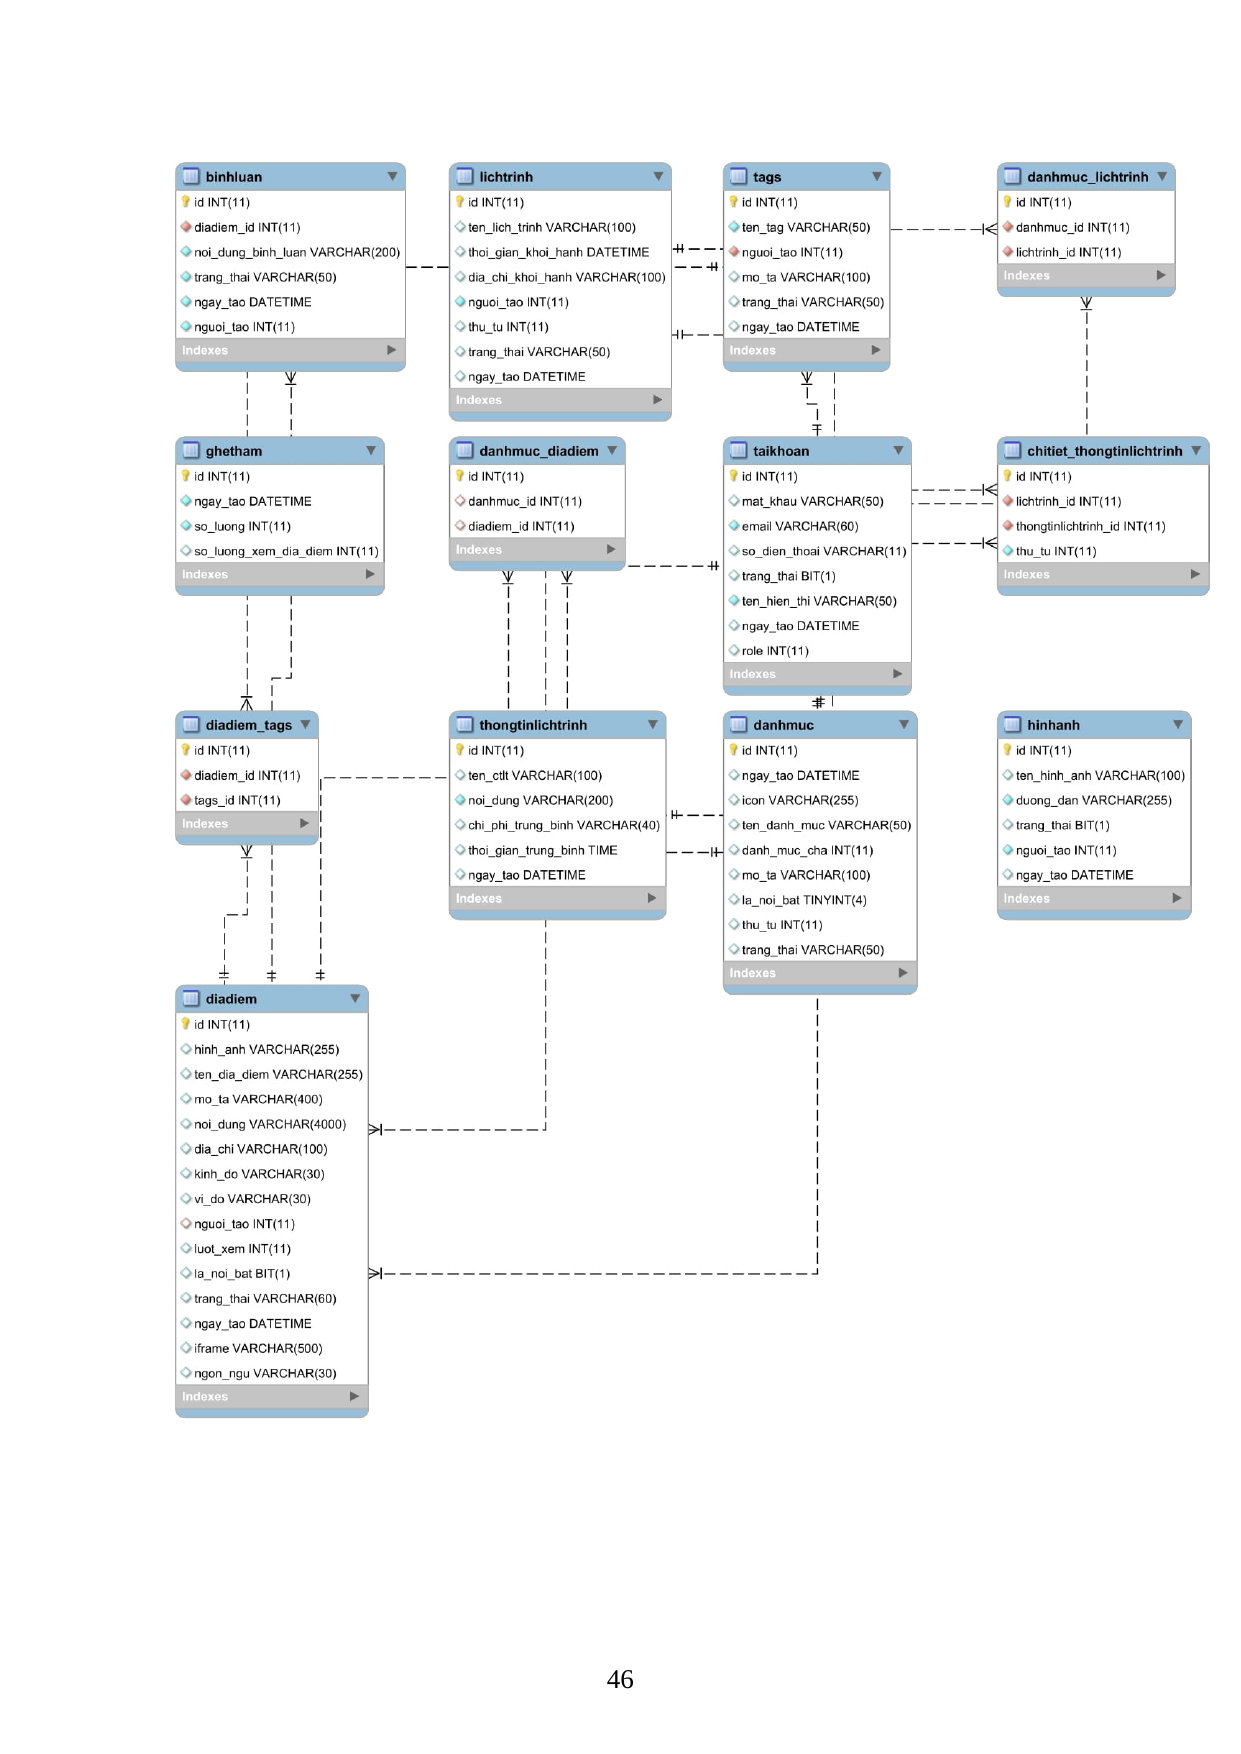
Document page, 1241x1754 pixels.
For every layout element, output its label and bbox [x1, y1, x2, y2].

picture [150, 150, 1216, 1604]
